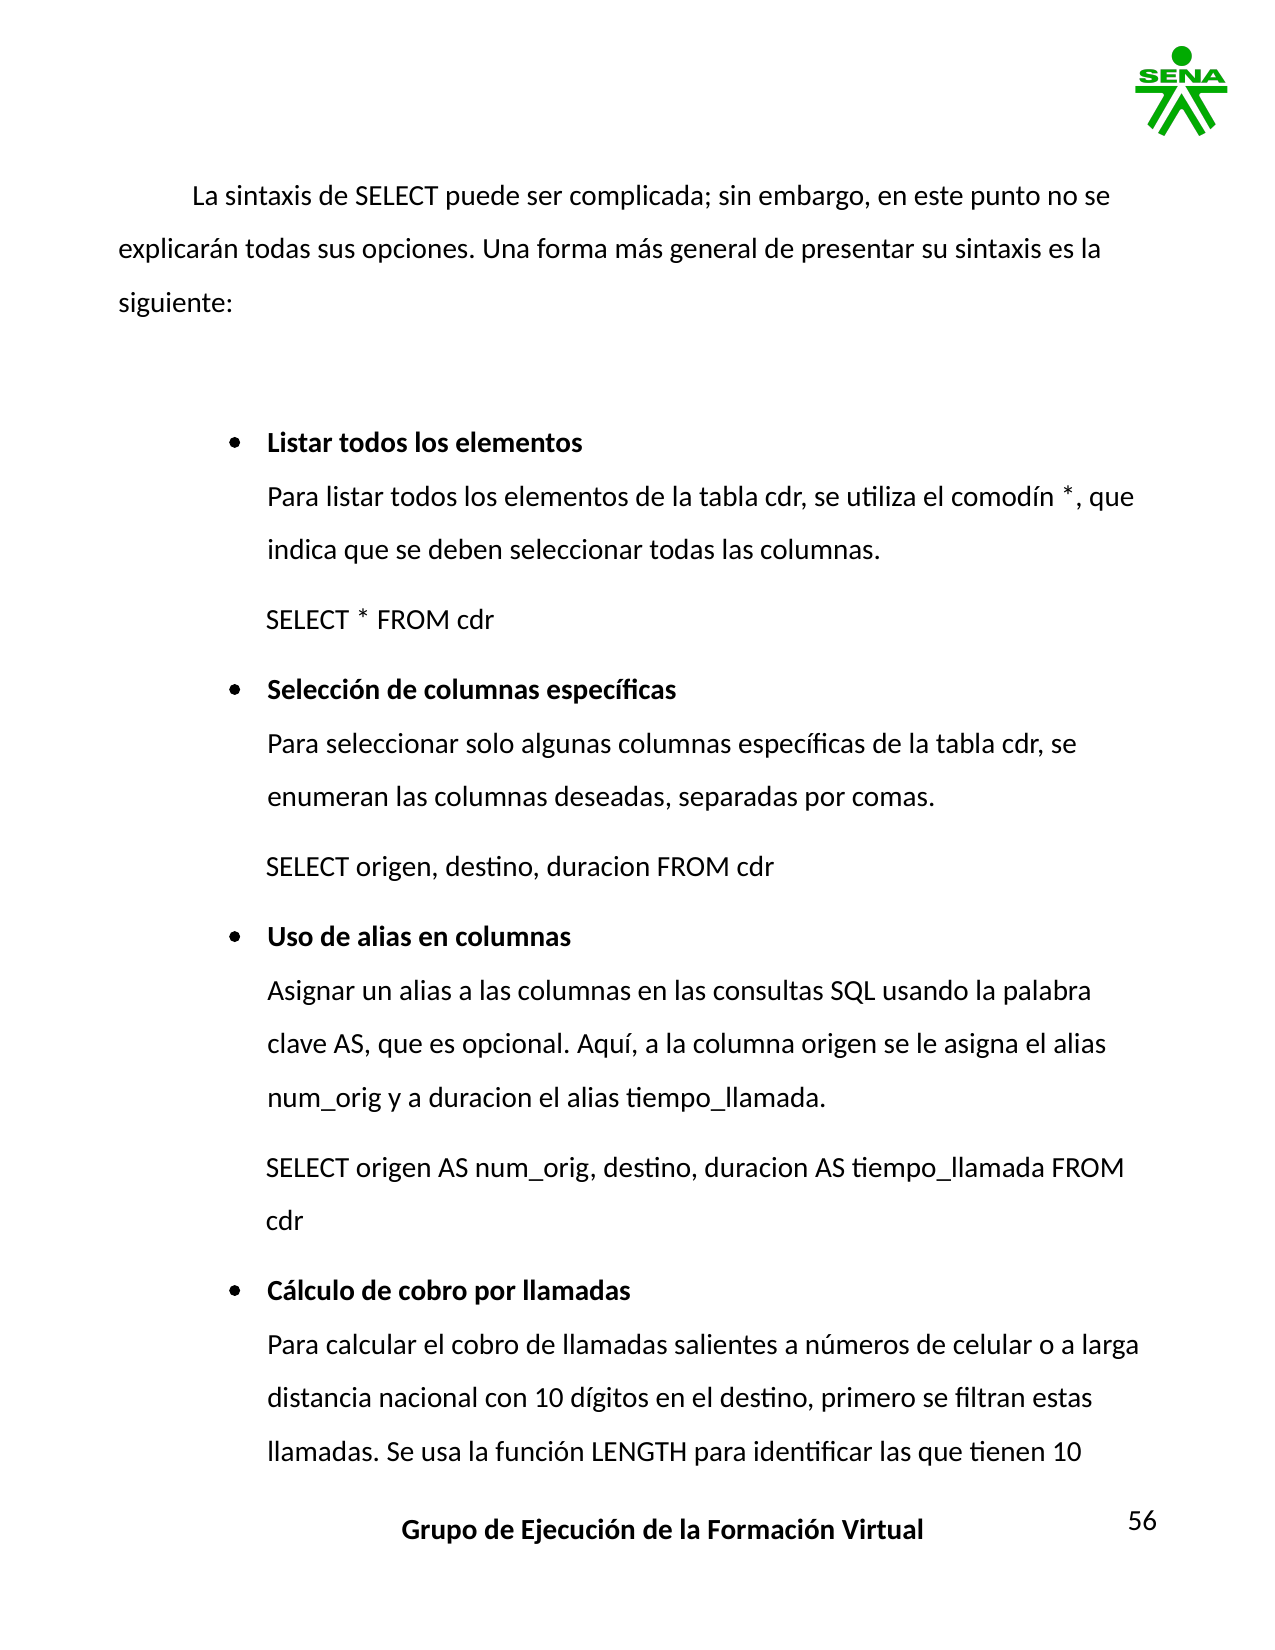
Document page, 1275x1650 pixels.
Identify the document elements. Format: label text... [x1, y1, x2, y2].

list Para listar todos los elementos de la tabla cdr, se utiliza el comodín *, que indica que se deben seleccionar todas las columnas. [267, 478, 1157, 567]
list Selección de columnas específicas [229, 671, 1157, 707]
text SELECT origen, destino, duracion FROM cdr [192, 848, 1157, 884]
list Uso de alias en columnas [229, 918, 1157, 954]
list Cálculo de cobro por llamadas [229, 1272, 1157, 1308]
list Para seleccionar solo algunas columnas específicas de la tabla cdr, se enumeran las columnas deseadas, separadas por comas. [267, 725, 1157, 814]
list Listar todos los elementos [229, 424, 1157, 460]
picture [1135, 46, 1228, 136]
list Asignar un alias a las columnas en las consultas SQL usando la palabra clave AS, que es opcional. Aquí, a la columna origen se le asigna el alias num_orig y a duracion el alias tiempo_llamada. [267, 972, 1157, 1114]
text SELECT origen AS num_orig, destino, duracion AS tiempo_llamada FROM cdr [266, 1149, 1157, 1238]
text SELECT * FROM cdr [192, 601, 1157, 637]
text La sintaxis de SELECT puede ser complicada; sin embargo, en este punto no se explicarán todas sus opciones. Una forma más general de presentar su sintaxis es la siguiente: [118, 177, 1157, 320]
